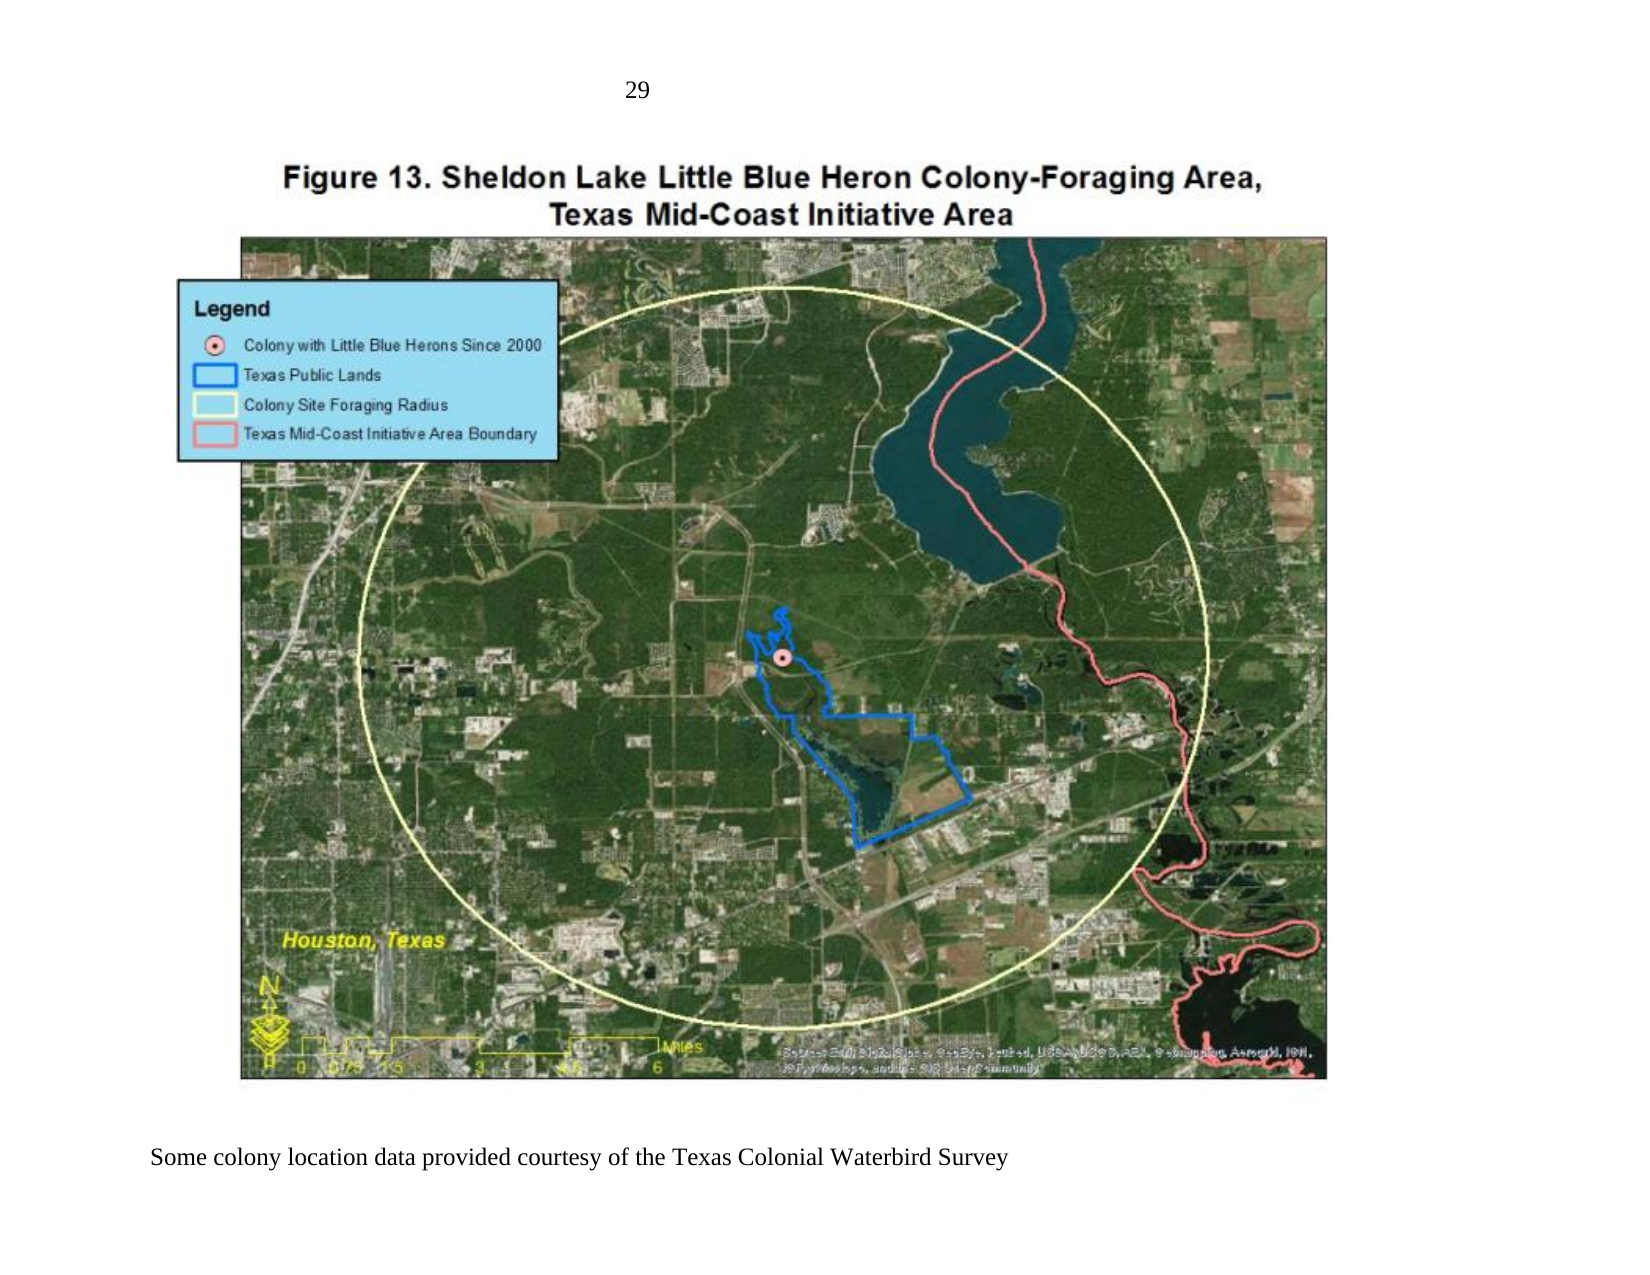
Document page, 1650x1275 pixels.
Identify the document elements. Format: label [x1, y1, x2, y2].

picture [150, 150, 1412, 1125]
